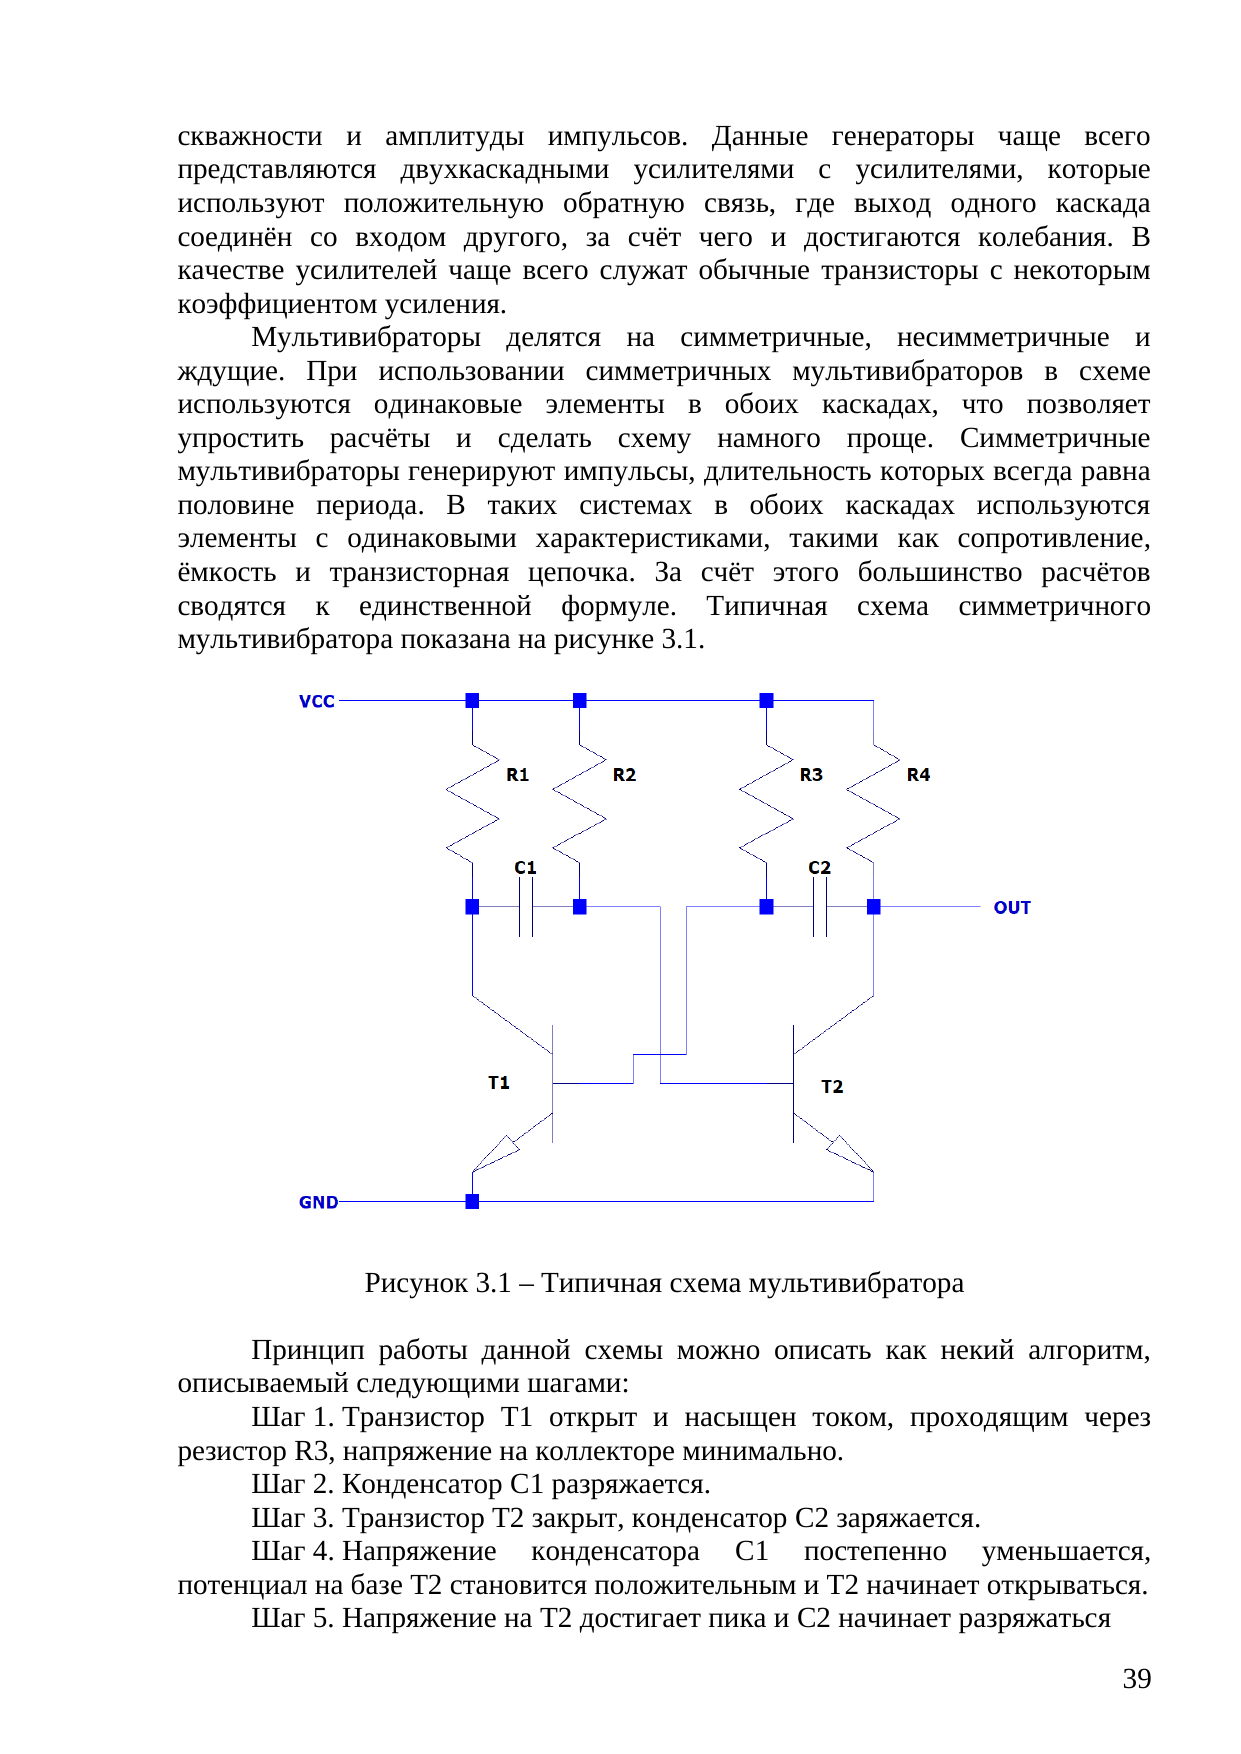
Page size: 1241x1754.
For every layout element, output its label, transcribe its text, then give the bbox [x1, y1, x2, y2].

text Рисунок 3.1 – Типичная схема мультивибратора [177, 1265, 1152, 1298]
text Шаг 3. Транзистор Т2 закрыт, конденсатор C2 заряжается. [177, 1500, 1152, 1533]
text Шаг 2. Конденсатор C1 разряжается. [177, 1466, 1152, 1500]
picture [292, 688, 1036, 1232]
text Шаг 5. Напряжение на T2 достигает пика и C2 начинает разряжаться [177, 1600, 1152, 1634]
text Шаг 4. Напряжение конденсатора C1 постепенно уменьшается, потенциал на базе Т2 становится положительным и Т2 начинает открываться. [177, 1533, 1152, 1600]
text Принцип работы данной схемы можно описать как некий алгоритм, описываемый следующими шагами: [177, 1332, 1152, 1399]
text Шаг 1. Транзистор T1 открыт и насыщен током, проходящим через резистор R3, напряжение на коллекторе минимально. [177, 1399, 1152, 1466]
text Мультивибраторы делятся на симметричные, несимметричные и ждущие. При использовании симметричных мультивибраторов в схеме используются одинаковые элементы в обоих каскадах, что позволяет упростить расчёты и сделать схему намного проще. Симметричные мультивибраторы генерируют импульсы, длительность которых всегда равна половине периода. В таких системах в обоих каскадах используются элементы с одинаковыми характеристиками, такими как сопротивление, ёмкость и транзисторная цепочка. За счёт этого большинство расчётов сводятся к единственной формуле. Типичная схема симметричного мультивибратора показана на рисунке 3.1. [177, 319, 1152, 655]
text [177, 118, 1152, 319]
